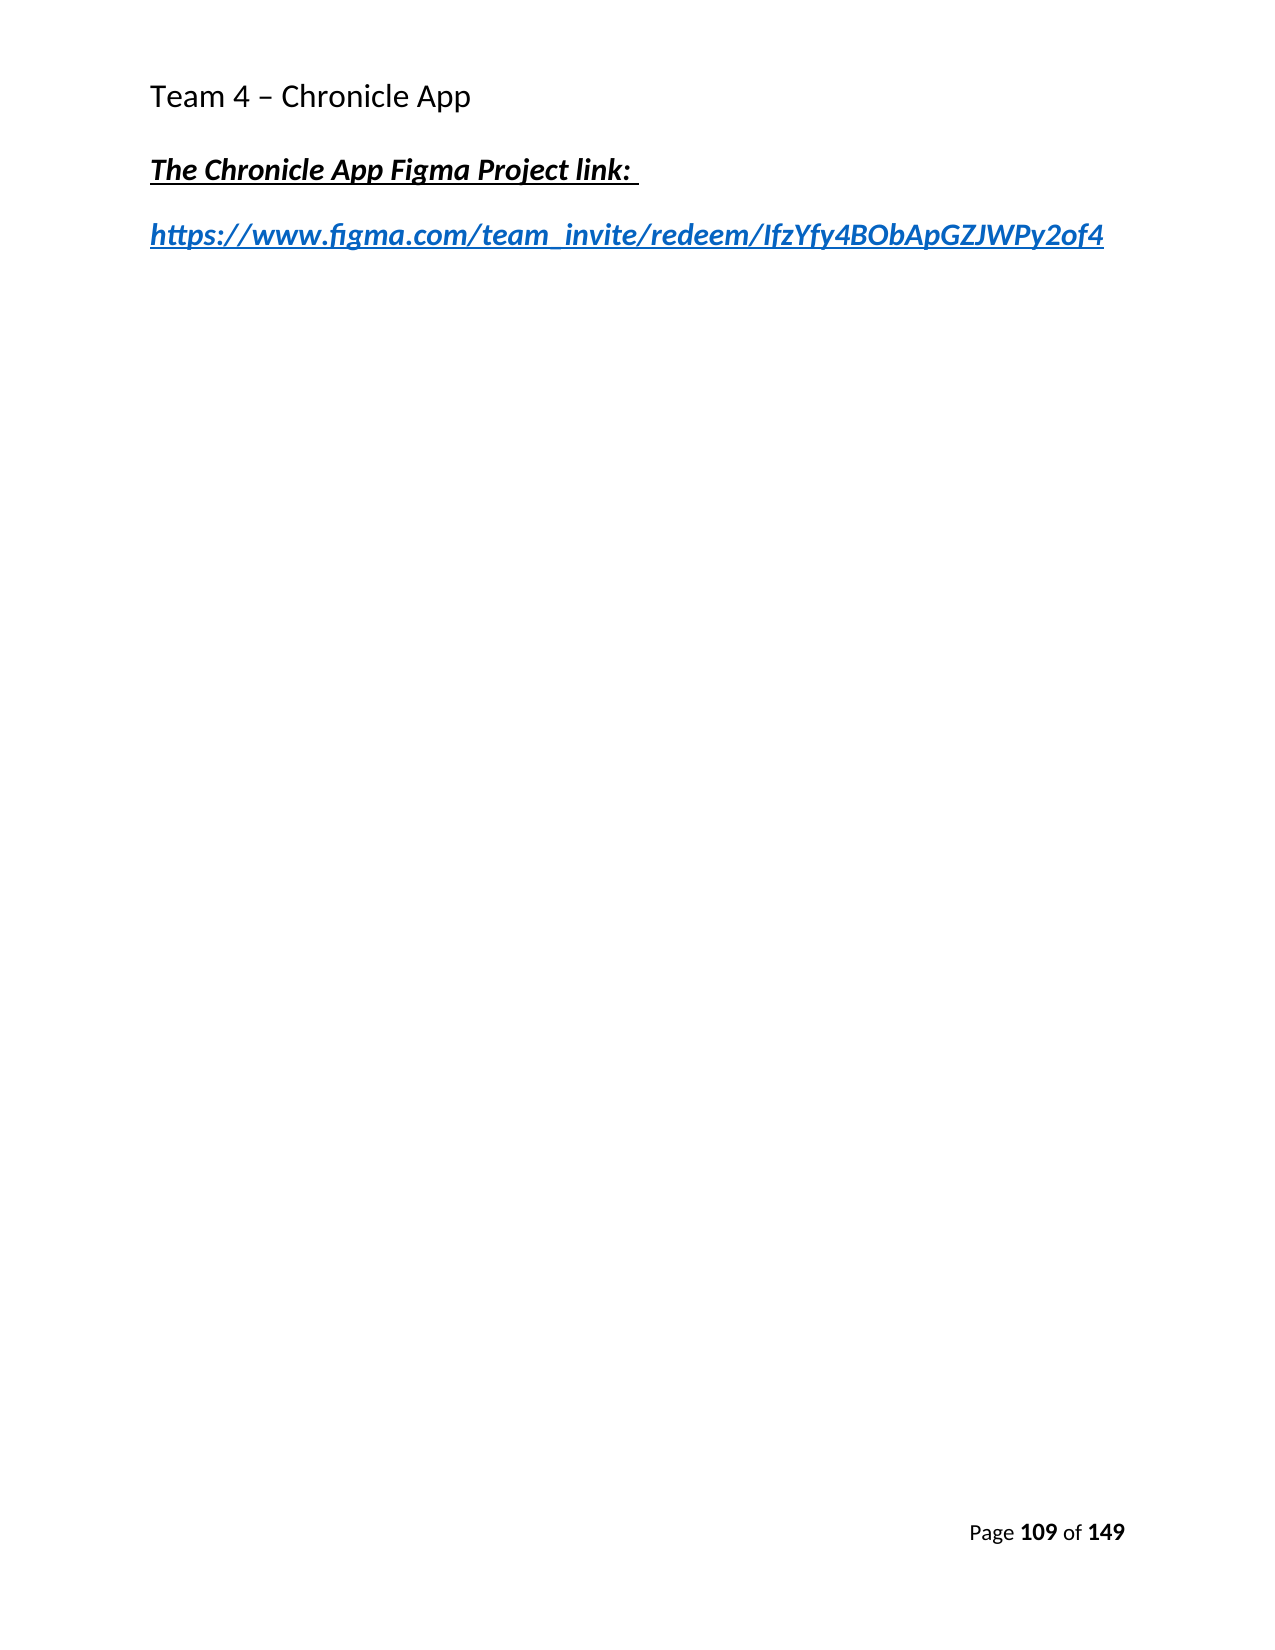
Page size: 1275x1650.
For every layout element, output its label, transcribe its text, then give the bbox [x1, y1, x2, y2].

text The Chronicle App Figma Project link: [150, 150, 1125, 188]
text https://www.figma.com/team_invite/redeem/IfzYfy4BObApGZJWPy2of4 [150, 214, 1125, 253]
